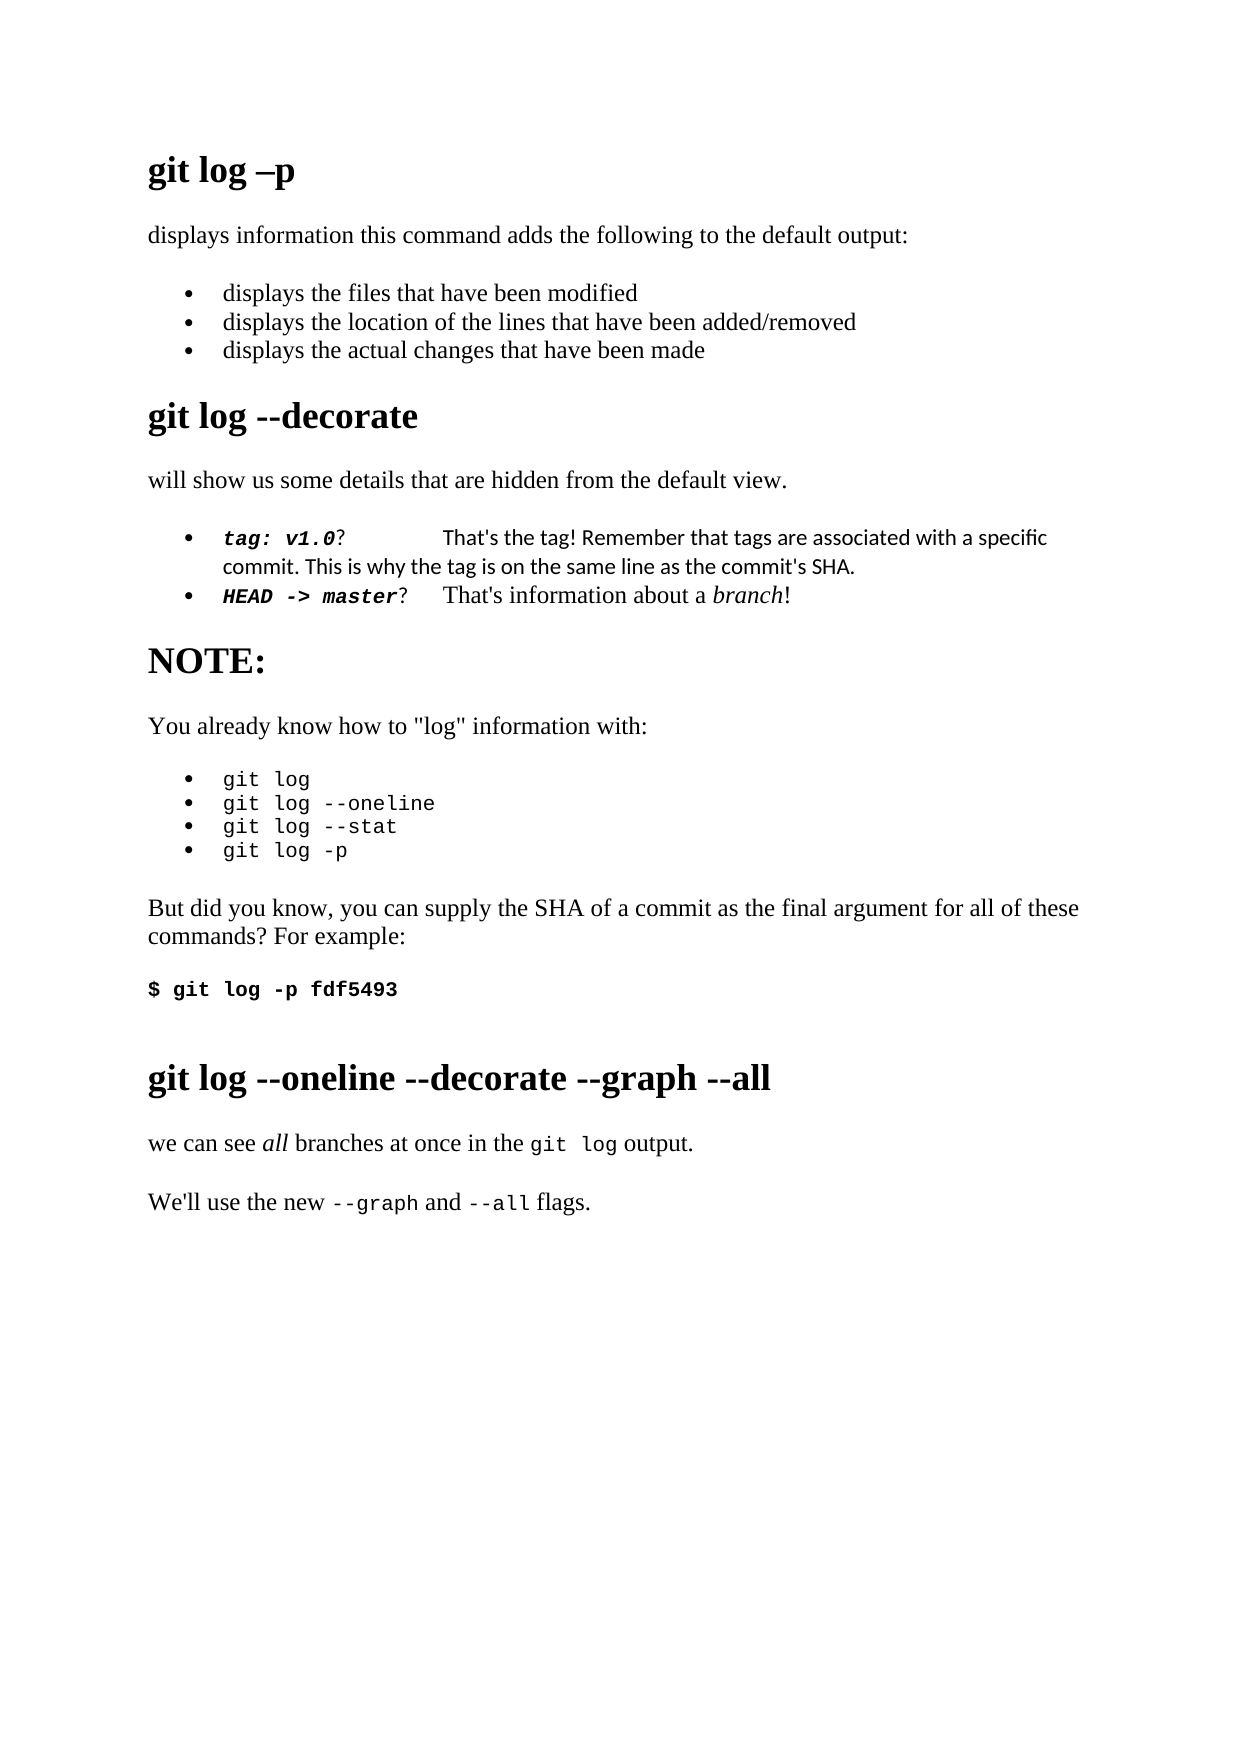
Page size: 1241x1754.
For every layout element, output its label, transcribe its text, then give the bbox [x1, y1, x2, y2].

list HEAD -> master? That's information about a branch! [185, 580, 1093, 609]
text $ git log -p fdf5493 [148, 979, 1093, 1003]
text We'll use the new --graph and --all flags. [148, 1187, 1093, 1216]
list tag: v1.0? That's the tag! Remember that tags are associated with a specific commit. This is why the tag is on the same line as the commit's SHA. [185, 523, 1093, 580]
list git log --oneline [185, 793, 1093, 816]
list displays the actual changes that have been made [185, 335, 1093, 364]
subtitle git log --decorate [148, 393, 1093, 436]
text You already know how to "log" information with: [148, 711, 1093, 740]
subtitle git log --oneline --decorate --graph --all [148, 1056, 1093, 1099]
text NOTE: [148, 639, 1093, 682]
list git log -p [185, 840, 1093, 863]
list git log --stat [185, 816, 1093, 840]
text we can see all branches at once in the git log output. [148, 1128, 1093, 1158]
text git log –p [148, 148, 1093, 191]
list displays the location of the lines that have been added/removed [185, 307, 1093, 335]
text But did you know, you can supply the SHA of a commit as the final argument for all of these commands? For example: [148, 893, 1093, 950]
list displays the files that have been modified [185, 278, 1093, 307]
text will show us some details that are hidden from the default view. [148, 466, 1093, 494]
text displays information this command adds the following to the default output: [148, 220, 1093, 249]
list git log [185, 769, 1093, 793]
